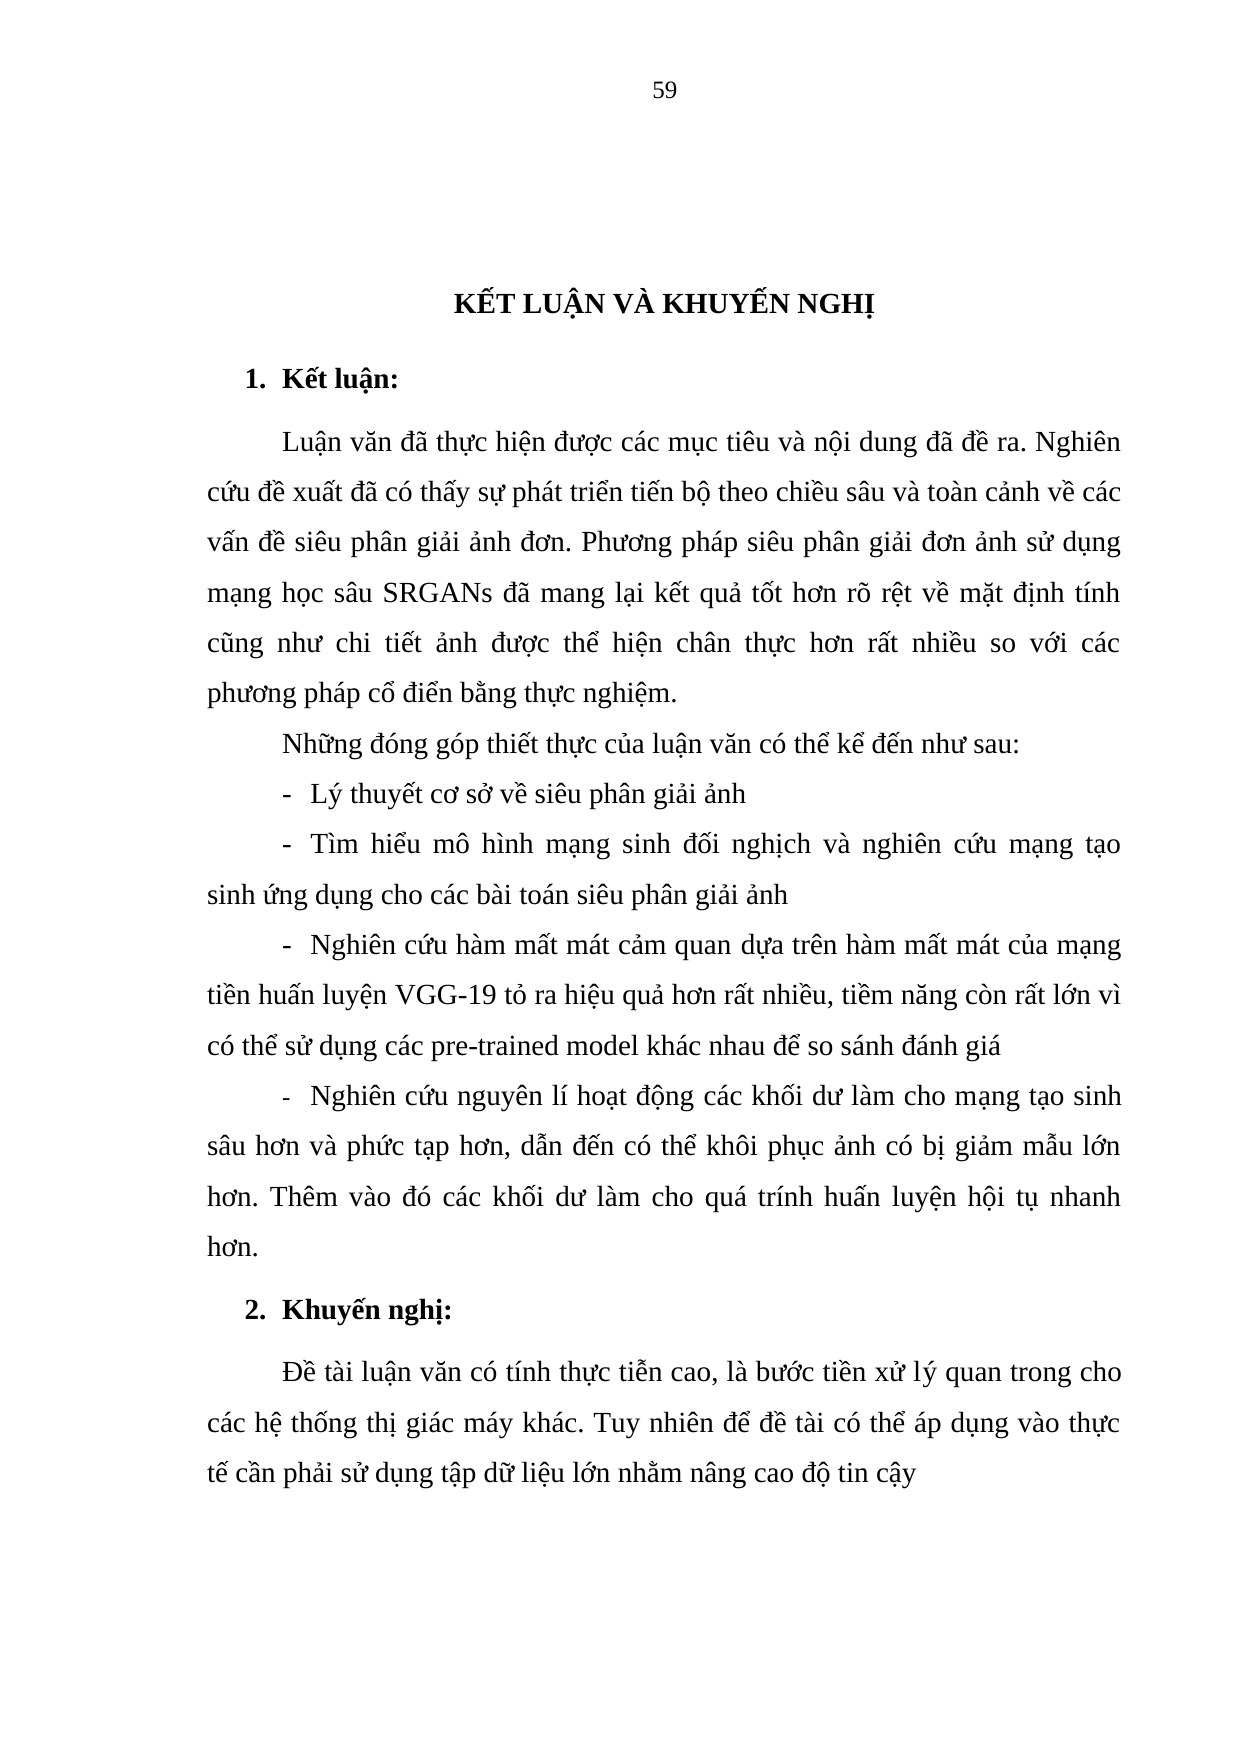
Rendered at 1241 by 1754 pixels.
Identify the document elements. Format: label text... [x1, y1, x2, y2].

text Đề tài luận văn có tính thực tiễn cao, là bước tiền xử lý quan trong cho các hệ thống thị giác máy khác. Tuy nhiên để đề tài có thể áp dụng vào thực tế cần phải sử dụng tập dữ liệu lớn nhằm nâng cao độ tin cậy [207, 1354, 1122, 1489]
list Tìm hiểu mô hình mạng sinh đối nghịch và nghiên cứu mạng tạo sinh ứng dụng cho các bài toán siêu phân giải ảnh [207, 826, 1122, 910]
text Luận văn đã thực hiện được các mục tiêu và nội dung đã đề ra. Nghiên cứu đề xuất đã có thấy sự phát triển tiến bộ theo chiều sâu và toàn cảnh về các vấn đề siêu phân giải ảnh đơn. Phương pháp siêu phân giải đơn ảnh sử dụng mạng học sâu SRGANs đã mang lại kết quả tốt hơn rõ rệt về mặt định tính cũng như chi tiết ảnh được thể hiện chân thực hơn rất nhiều so với các phương pháp cổ điển bằng thực nghiệm. [207, 424, 1122, 709]
list Lý thuyết cơ sở về siêu phân giải ảnh [207, 776, 1122, 810]
subtitle KẾT LUẬN và khuyến nghị [207, 286, 1122, 319]
list Nghiên cứu nguyên lí hoạt động các khối dư làm cho mạng tạo sinh sâu hơn và phức tạp hơn, dẫn đến có thể khôi phục ảnh có bị giảm mẫu lớn hơn. Thêm vào đó các khối dư làm cho quá trính huấn luyện hội tụ nhanh hơn. [207, 1078, 1122, 1262]
subtitle Kết luận: [244, 361, 1122, 395]
text Những đóng góp thiết thực của luận văn có thể kể đến như sau: [207, 726, 1122, 759]
list Nghiên cứu hàm mất mát cảm quan dựa trên hàm mất mát của mạng tiền huấn luyện VGG-19 tỏ ra hiệu quả hơn rất nhiều, tiềm năng còn rất lớn vì có thể sử dụng các pre-trained model khác nhau để so sánh đánh giá [207, 927, 1122, 1061]
subtitle Khuyến nghị: [244, 1292, 1122, 1325]
